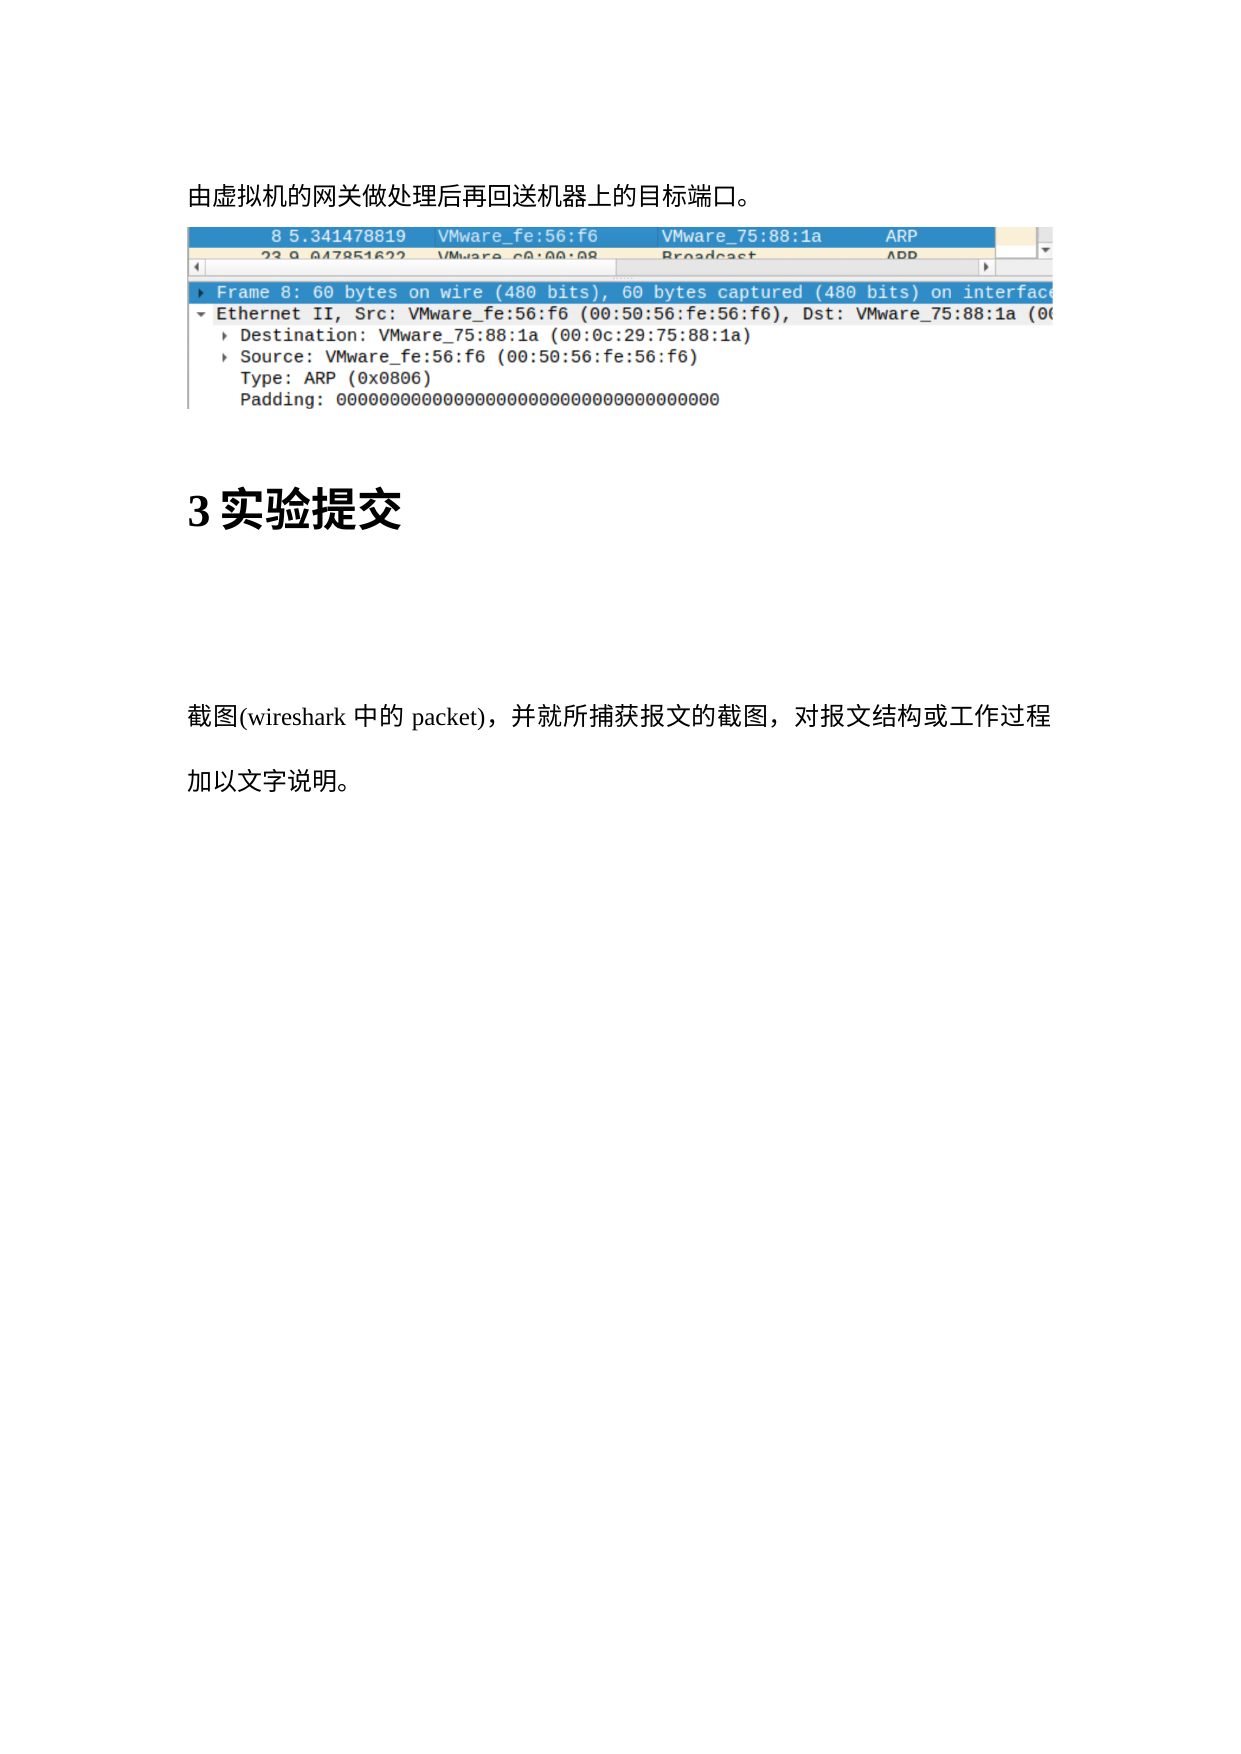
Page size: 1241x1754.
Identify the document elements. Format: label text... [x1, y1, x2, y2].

picture [187, 227, 1053, 409]
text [187, 162, 1053, 227]
subtitle 3实验提交 [187, 457, 1053, 555]
text 截图(wireshark 中的 packet)，并就所捕获报文的截图，对报文结构或工作过程加以文字说明。 [187, 682, 1053, 812]
